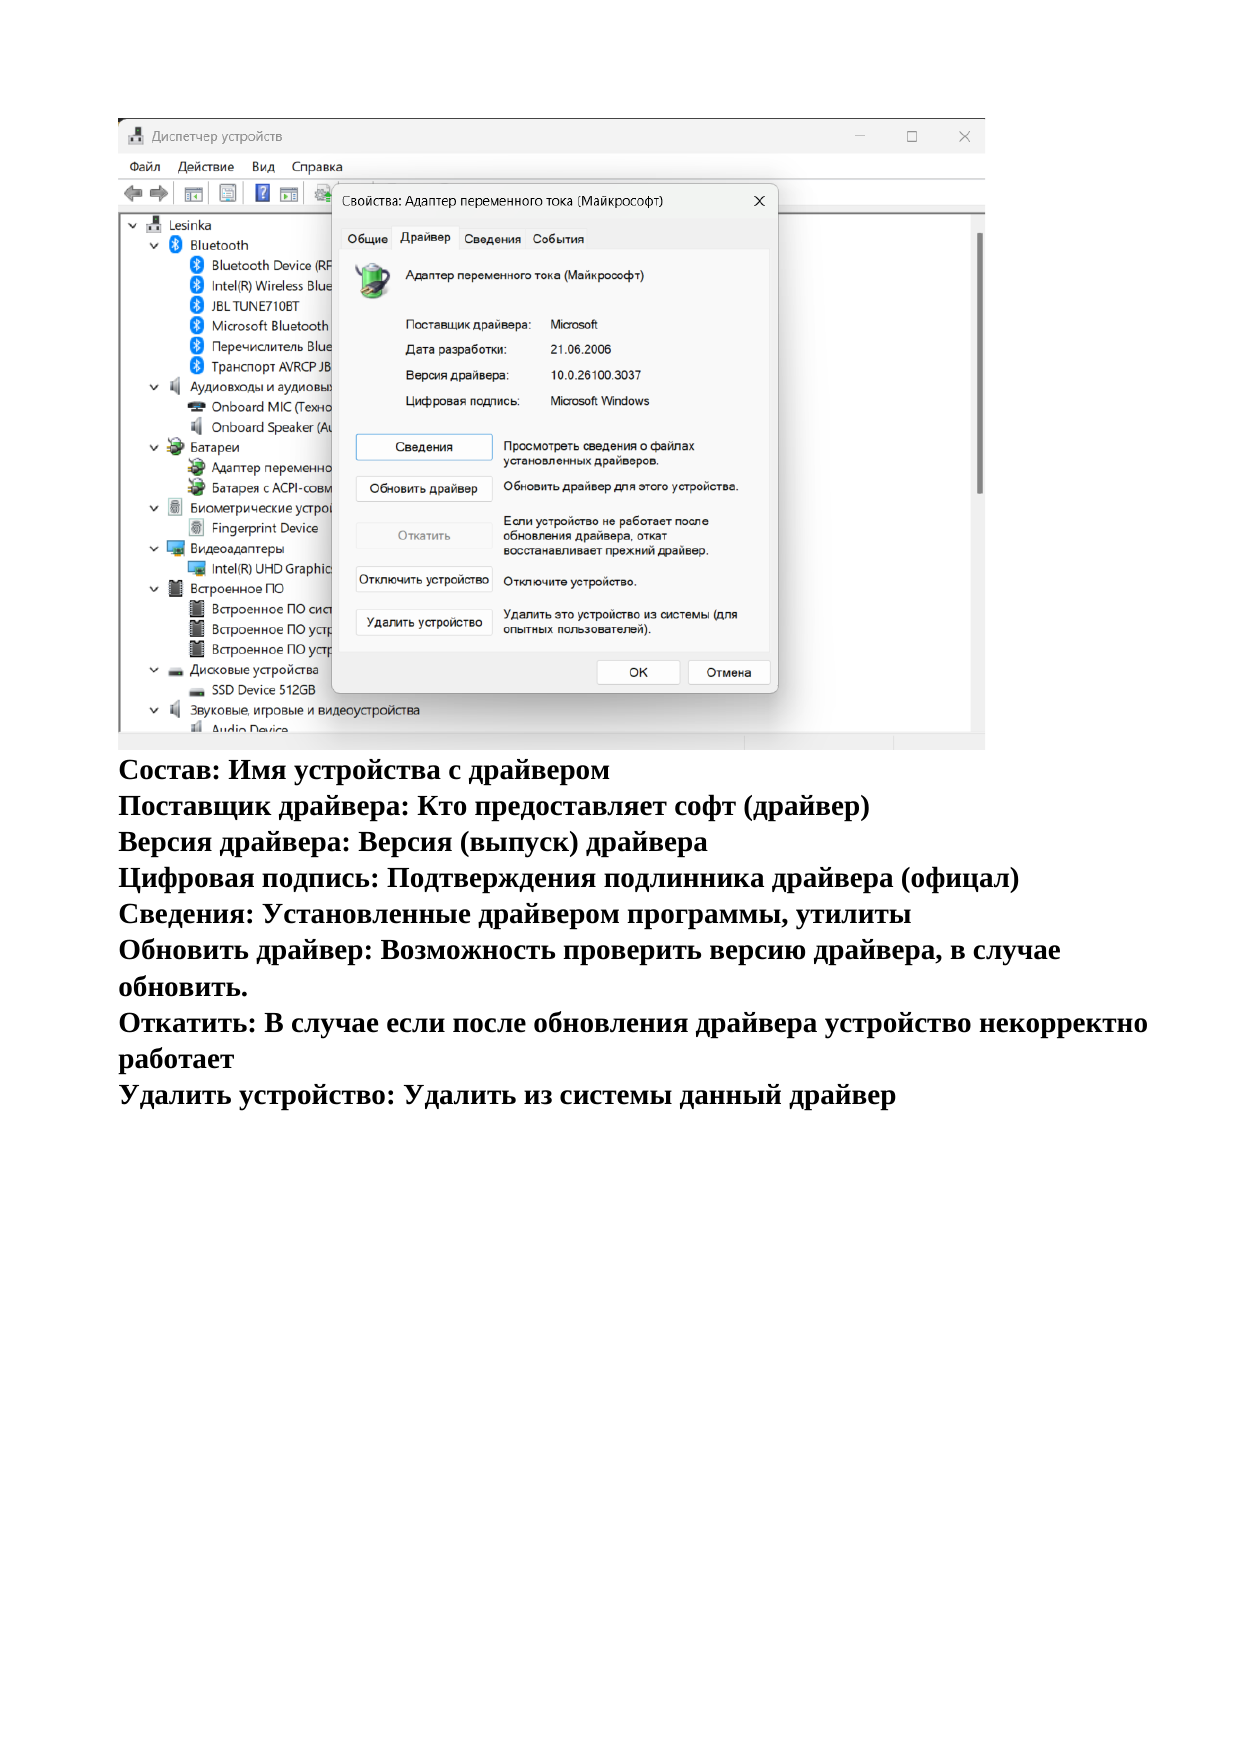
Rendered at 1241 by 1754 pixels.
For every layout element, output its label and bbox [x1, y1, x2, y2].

picture [118, 118, 986, 750]
text [118, 118, 1152, 1111]
